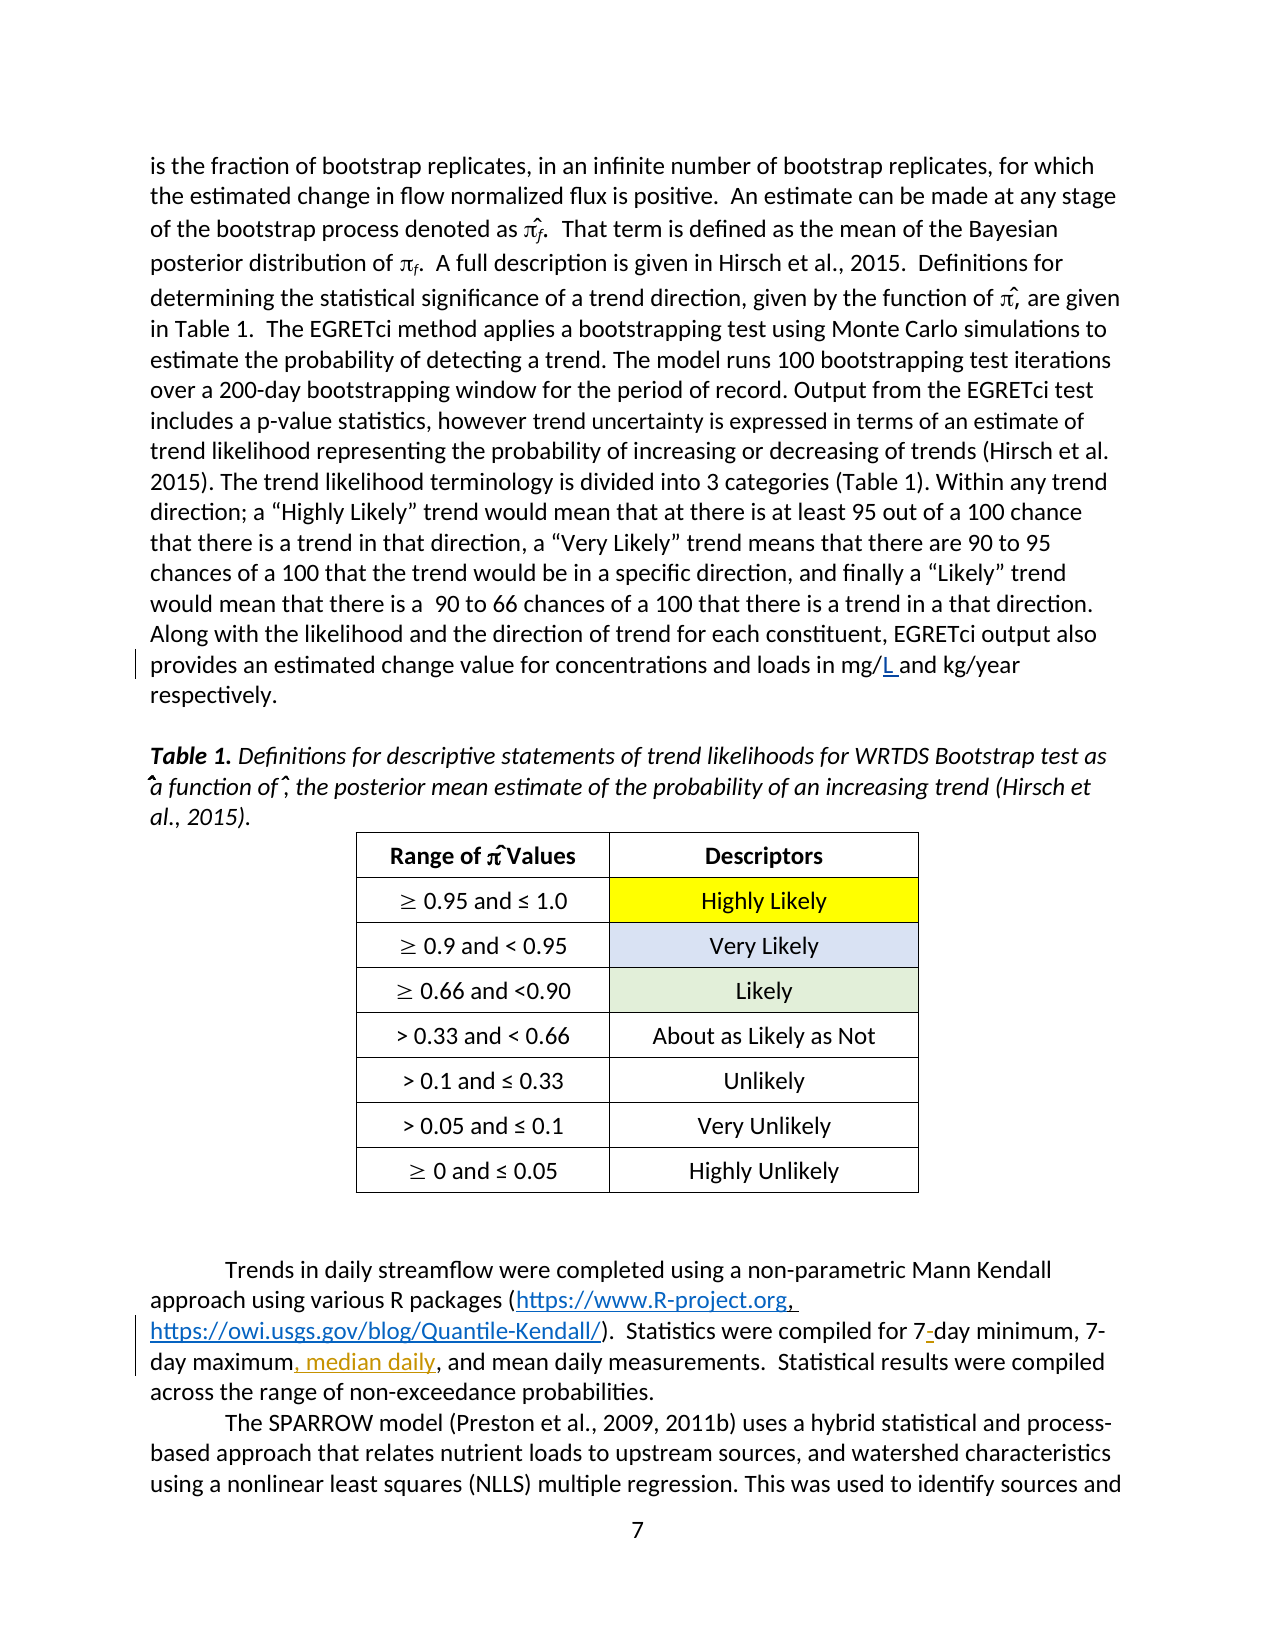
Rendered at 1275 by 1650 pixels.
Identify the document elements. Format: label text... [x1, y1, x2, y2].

table_cell > 0.05 and ≤ 0.1 [357, 1103, 609, 1147]
table_header Range of ̂ Values [357, 833, 609, 877]
table_cell 0 and ≤ 0.05 [357, 1148, 609, 1192]
table_cell 0.66 and <0.90 [357, 968, 609, 1012]
table_cell 0.95 and ≤ 1.0 [357, 878, 609, 922]
table_header Descriptors [610, 833, 918, 877]
text Table 1. Definitions for descriptive statements of trend likelihoods for WRTDS Bootstrap test as a function of ̂, the posterior mean estimate of the probability of an increasing trend (Hirsch et al., 2015). [150, 741, 1125, 832]
text Trends in daily streamflow were completed using a non-parametric Mann Kendall approach using various R packages (https://www.R-project.org, https://owi.usgs.gov/blog/Quantile-Kendall/). Statistics were compiled for 7day minimum, 7-day maximum, and mean daily measurements. Statistical results were compiled across the range of non-exceedance probabilities. [150, 1254, 1125, 1407]
table_cell 0.9 and < 0.95 [357, 923, 609, 967]
table_cell Unlikely [610, 1058, 918, 1102]
table_cell About as Likely as Not [610, 1013, 918, 1057]
table_cell Highly Likely [610, 878, 918, 922]
table_cell Likely [610, 968, 918, 1012]
table_cell Highly Unlikely [610, 1148, 918, 1192]
table_cell Very Unlikely [610, 1103, 918, 1147]
table_cell > 0.33 and < 0.66 [357, 1013, 609, 1057]
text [150, 150, 1125, 710]
table_cell > 0.1 and ≤ 0.33 [357, 1058, 609, 1102]
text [150, 1407, 1125, 1498]
table_cell Very Likely [610, 923, 918, 967]
